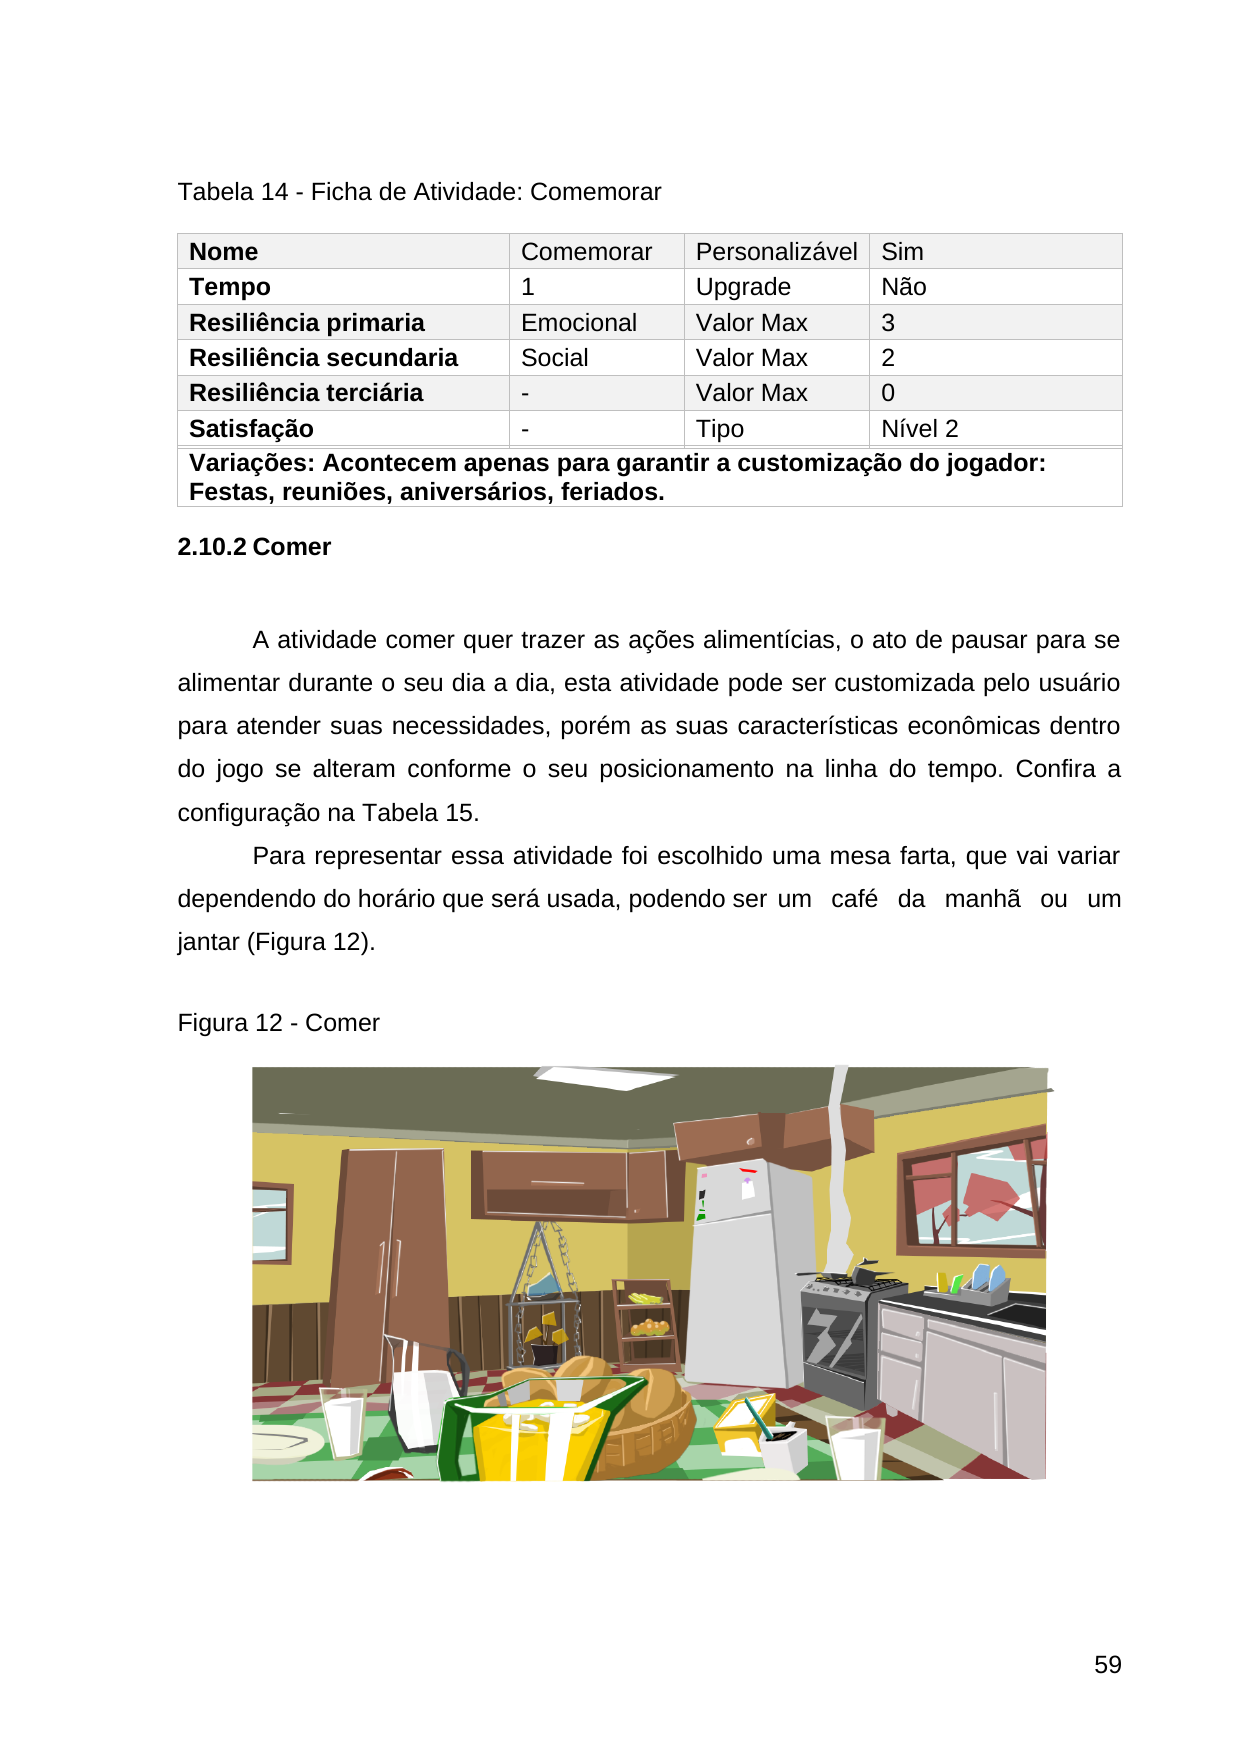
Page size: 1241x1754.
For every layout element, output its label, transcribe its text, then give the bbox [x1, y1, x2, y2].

table_cell Resiliência terciária [178, 376, 509, 410]
table_header Nome [178, 234, 509, 268]
table_cell Nível 2 [870, 411, 1122, 445]
text Tabela 14 - Ficha de Atividade: Comemorar [177, 177, 1122, 206]
table_header Comemorar [510, 234, 684, 268]
table_cell Resiliência primaria [178, 305, 509, 339]
table_cell 2 [870, 340, 1122, 374]
table_cell Satisfação [178, 411, 509, 445]
table_cell Tipo [685, 411, 869, 445]
table_cell Tempo [178, 269, 509, 304]
text Figura 12 - Comer [177, 1008, 1122, 1036]
table_cell Upgrade [685, 269, 869, 304]
table_header Sim [870, 234, 1122, 268]
picture [252, 1063, 1055, 1483]
table_cell 0 [870, 376, 1122, 410]
table_cell Emocional [510, 305, 684, 339]
table_cell Valor Max [685, 305, 869, 339]
text A atividade comer quer trazer as ações alimentícias, o ato de pausar para se alimentar durante o seu dia a dia, esta atividade pode ser customizada pelo usuário para atender suas necessidades, porém as suas características econômicas dentro do jogo se alteram conforme o seu posicionamento na linha do tempo. Confira a configuração na Tabela 15. [177, 625, 1122, 826]
table_cell Resiliência secundaria [178, 340, 509, 374]
table_cell 1 [510, 269, 684, 304]
table_cell Social [510, 340, 684, 374]
table_cell - [510, 376, 684, 410]
table_cell Variações: Acontecem apenas para garantir a customização do jogador: Festas, reuniões, aniversários, feriados. [178, 449, 1122, 506]
table_cell Não [870, 269, 1122, 304]
table_cell Valor Max [685, 376, 869, 410]
table_header Personalizável [685, 234, 869, 268]
table_cell Valor Max [685, 340, 869, 374]
text Para representar essa atividade foi escolhido uma mesa farta, que vai variar dependendo do horário que será usada, podendo ser um café da manhã ou um jantar (Figura 12). [177, 841, 1122, 956]
subtitle Comer [177, 532, 1122, 561]
table_cell 3 [870, 305, 1122, 339]
table_cell - [510, 411, 684, 445]
